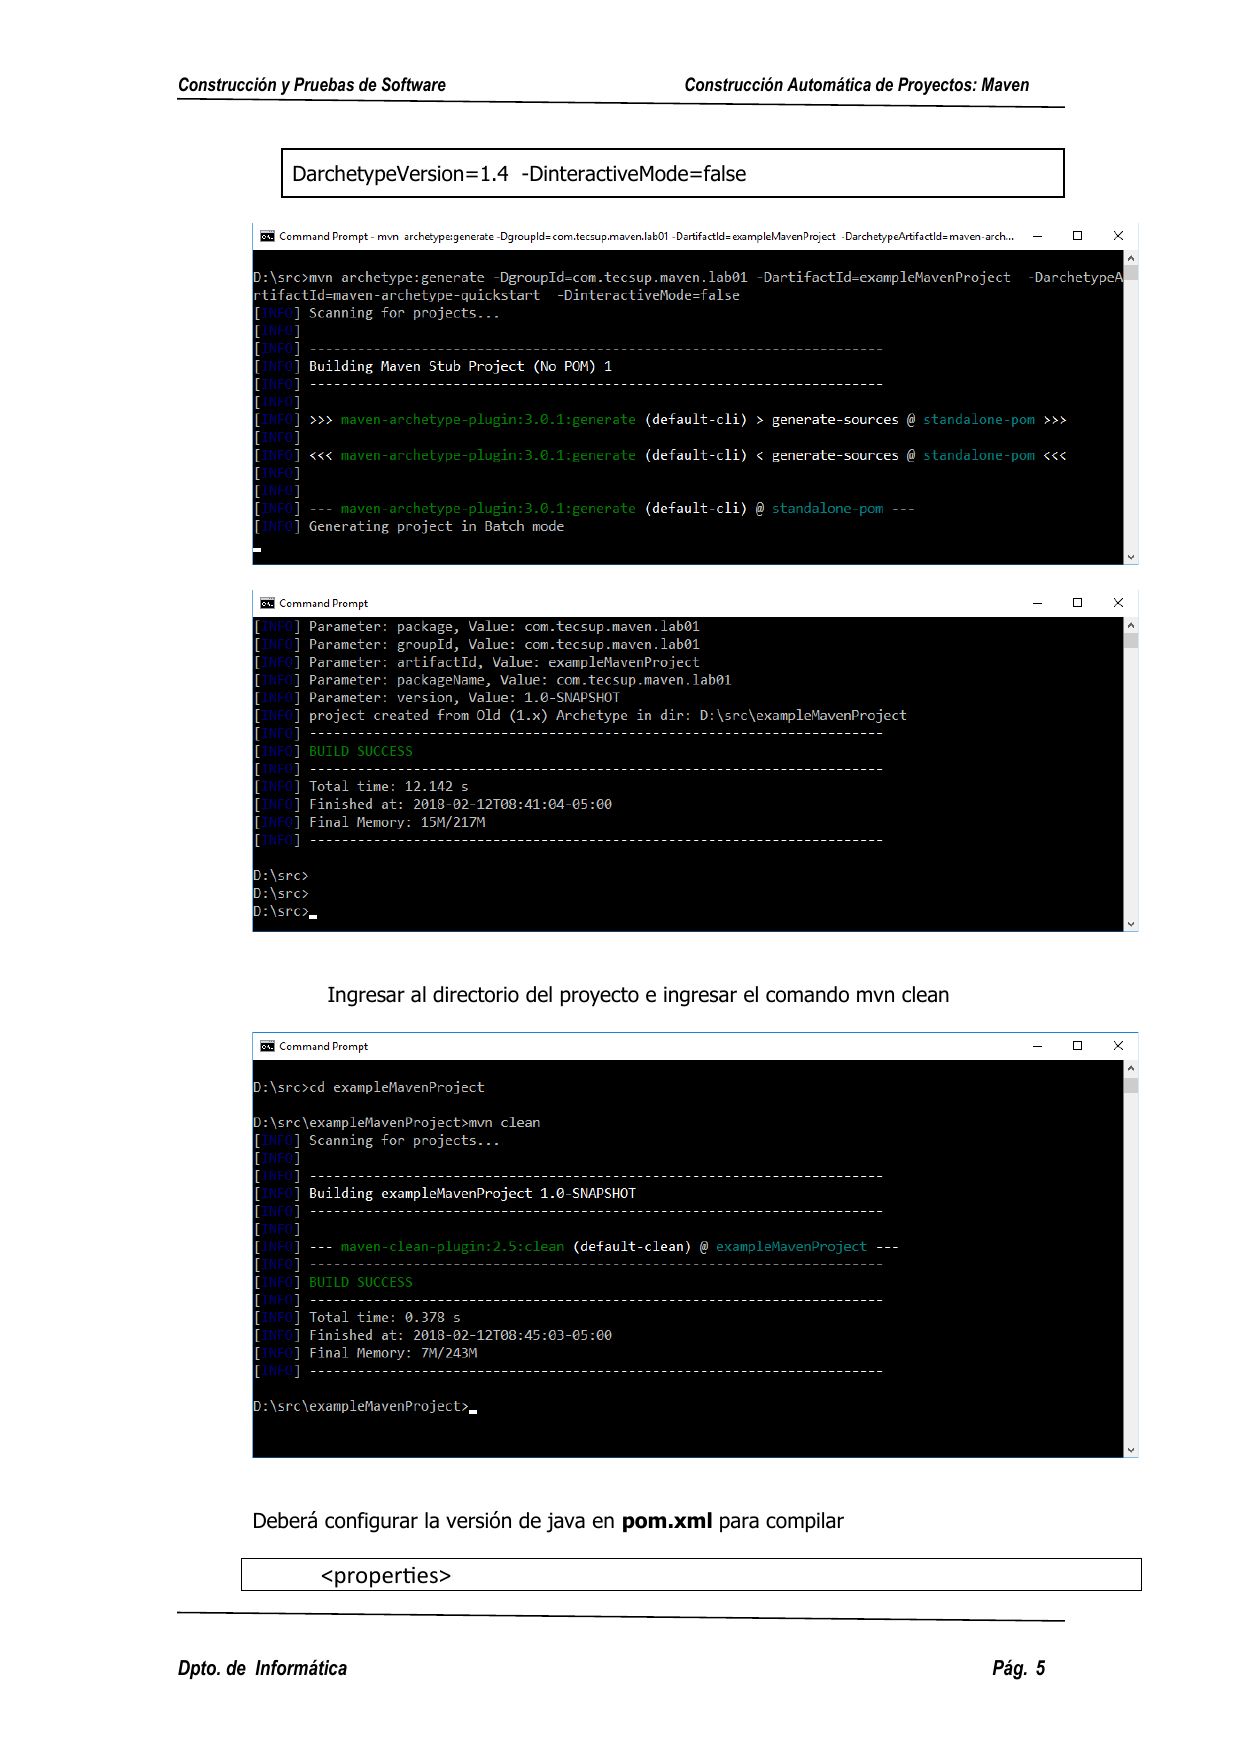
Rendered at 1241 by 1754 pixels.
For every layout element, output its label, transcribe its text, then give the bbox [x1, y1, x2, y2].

picture [252, 223, 1139, 565]
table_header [242, 1559, 1141, 1590]
text Deberá configurar la versión de java en pom.xml para compilar [252, 1508, 1063, 1533]
text Ingresar al directorio del proyecto e ingresar el comando mvn clean [177, 982, 1063, 1007]
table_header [283, 150, 1063, 196]
picture [252, 590, 1139, 932]
picture [252, 1032, 1139, 1458]
